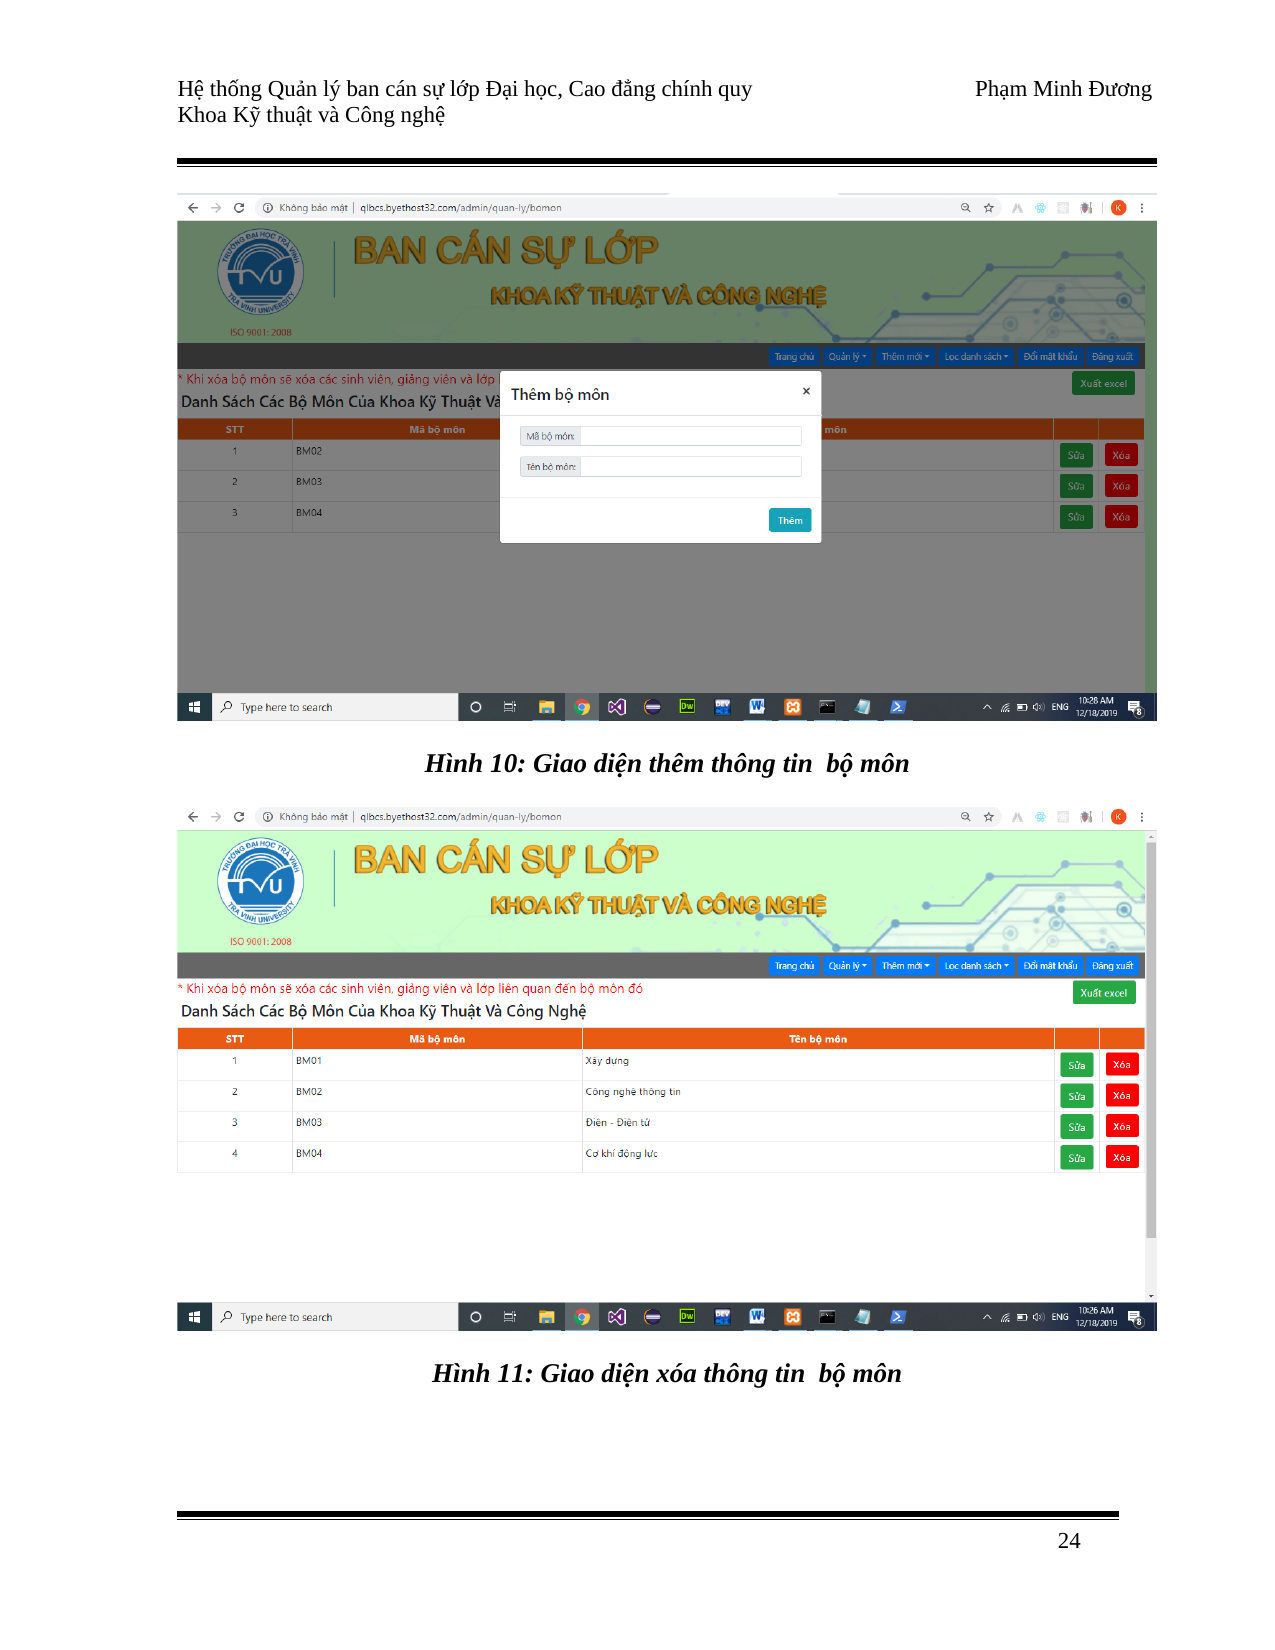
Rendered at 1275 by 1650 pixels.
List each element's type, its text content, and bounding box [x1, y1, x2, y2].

picture [177, 806, 1157, 1331]
picture [177, 193, 1157, 721]
text Hình 10: Giao diện thêm thông tin bộ môn [177, 747, 1157, 779]
text Hình 11: Giao diện xóa thông tin bộ môn [177, 1357, 1157, 1388]
